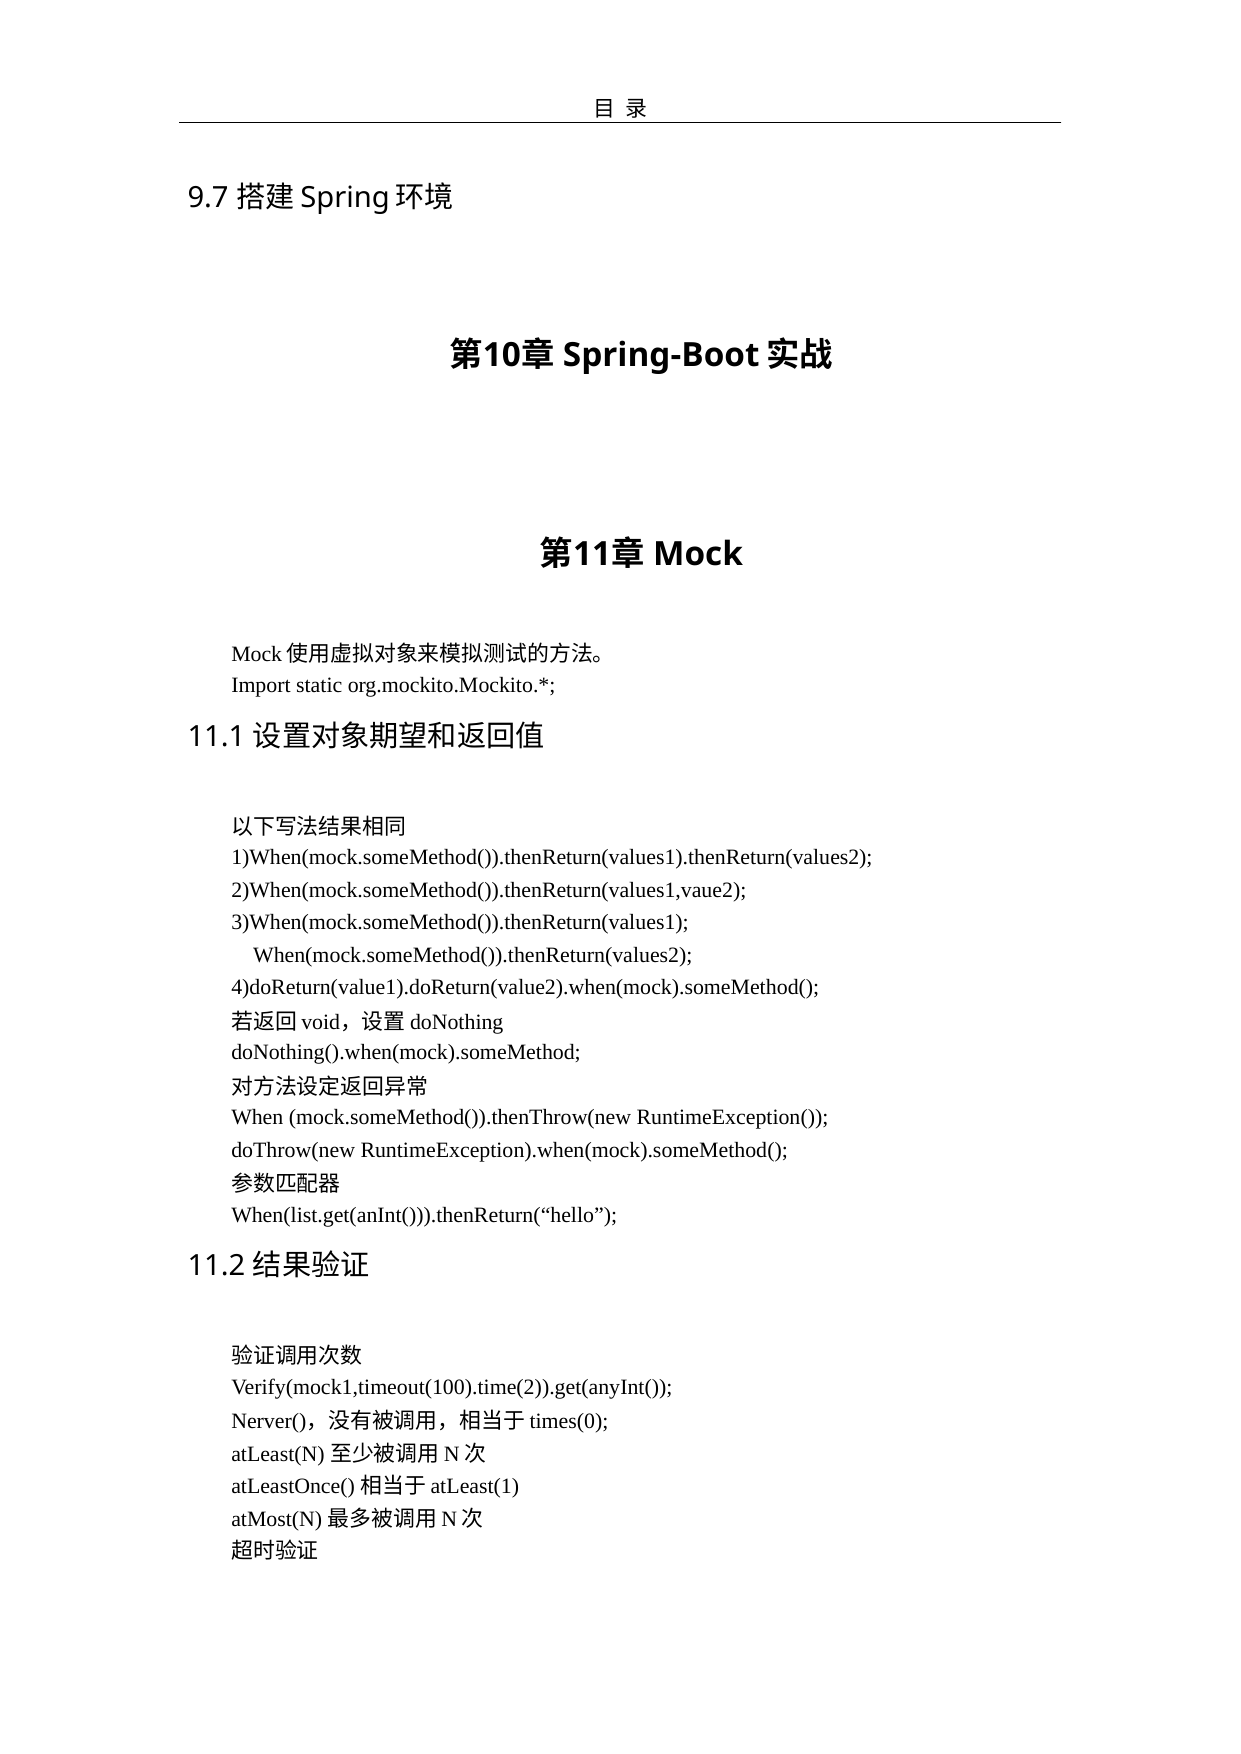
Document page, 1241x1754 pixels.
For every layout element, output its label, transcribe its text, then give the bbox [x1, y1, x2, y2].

text 以下写法结果相同 [187, 808, 1053, 841]
text Nerver()，没有被调用，相当于times(0); [187, 1403, 1053, 1436]
subtitle Mock [187, 519, 1053, 584]
text Import static org.mockito.Mockito.*; [187, 668, 1053, 701]
text 验证调用次数 [187, 1338, 1053, 1371]
text doThrow(new RuntimeException).when(mock).someMethod(); [187, 1133, 1053, 1166]
text 4)doReturn(value1).doReturn(value2).when(mock).someMethod(); [187, 971, 1053, 1003]
subtitle Spring-Boot实战 [187, 319, 1053, 384]
subtitle 结果验证 [187, 1231, 1053, 1296]
text doNothing().when(mock).someMethod; [187, 1036, 1053, 1068]
text 对方法设定返回异常 [187, 1068, 1053, 1101]
text 2)When(mock.someMethod()).thenReturn(values1,vaue2); [187, 873, 1053, 906]
text 若返回void，设置doNothing [187, 1003, 1053, 1036]
text atMost(N) 最多被调用N次 [187, 1501, 1053, 1533]
text atLeastOnce() 相当于atLeast(1) [187, 1468, 1053, 1501]
text 超时验证 [187, 1533, 1053, 1566]
text 3)When(mock.someMethod()).thenReturn(values1); [187, 906, 1053, 938]
subtitle 设置对象期望和返回值 [187, 701, 1053, 766]
text 1)When(mock.someMethod()).thenReturn(values1).thenReturn(values2); [187, 841, 1053, 873]
text Verify(mock1,timeout(100).time(2)).get(anyInt()); [187, 1371, 1053, 1403]
text When (mock.someMethod()).thenThrow(new RuntimeException()); [187, 1101, 1053, 1133]
text atLeast(N) 至少被调用N次 [187, 1436, 1053, 1468]
text Mock使用虚拟对象来模拟测试的方法。 [187, 636, 1053, 668]
text When(mock.someMethod()).thenReturn(values2); [187, 938, 1053, 971]
text When(list.get(anInt())).thenReturn(“hello”); [187, 1198, 1053, 1231]
subtitle 搭建Spring环境 [187, 162, 1053, 227]
text 参数匹配器 [187, 1166, 1053, 1198]
